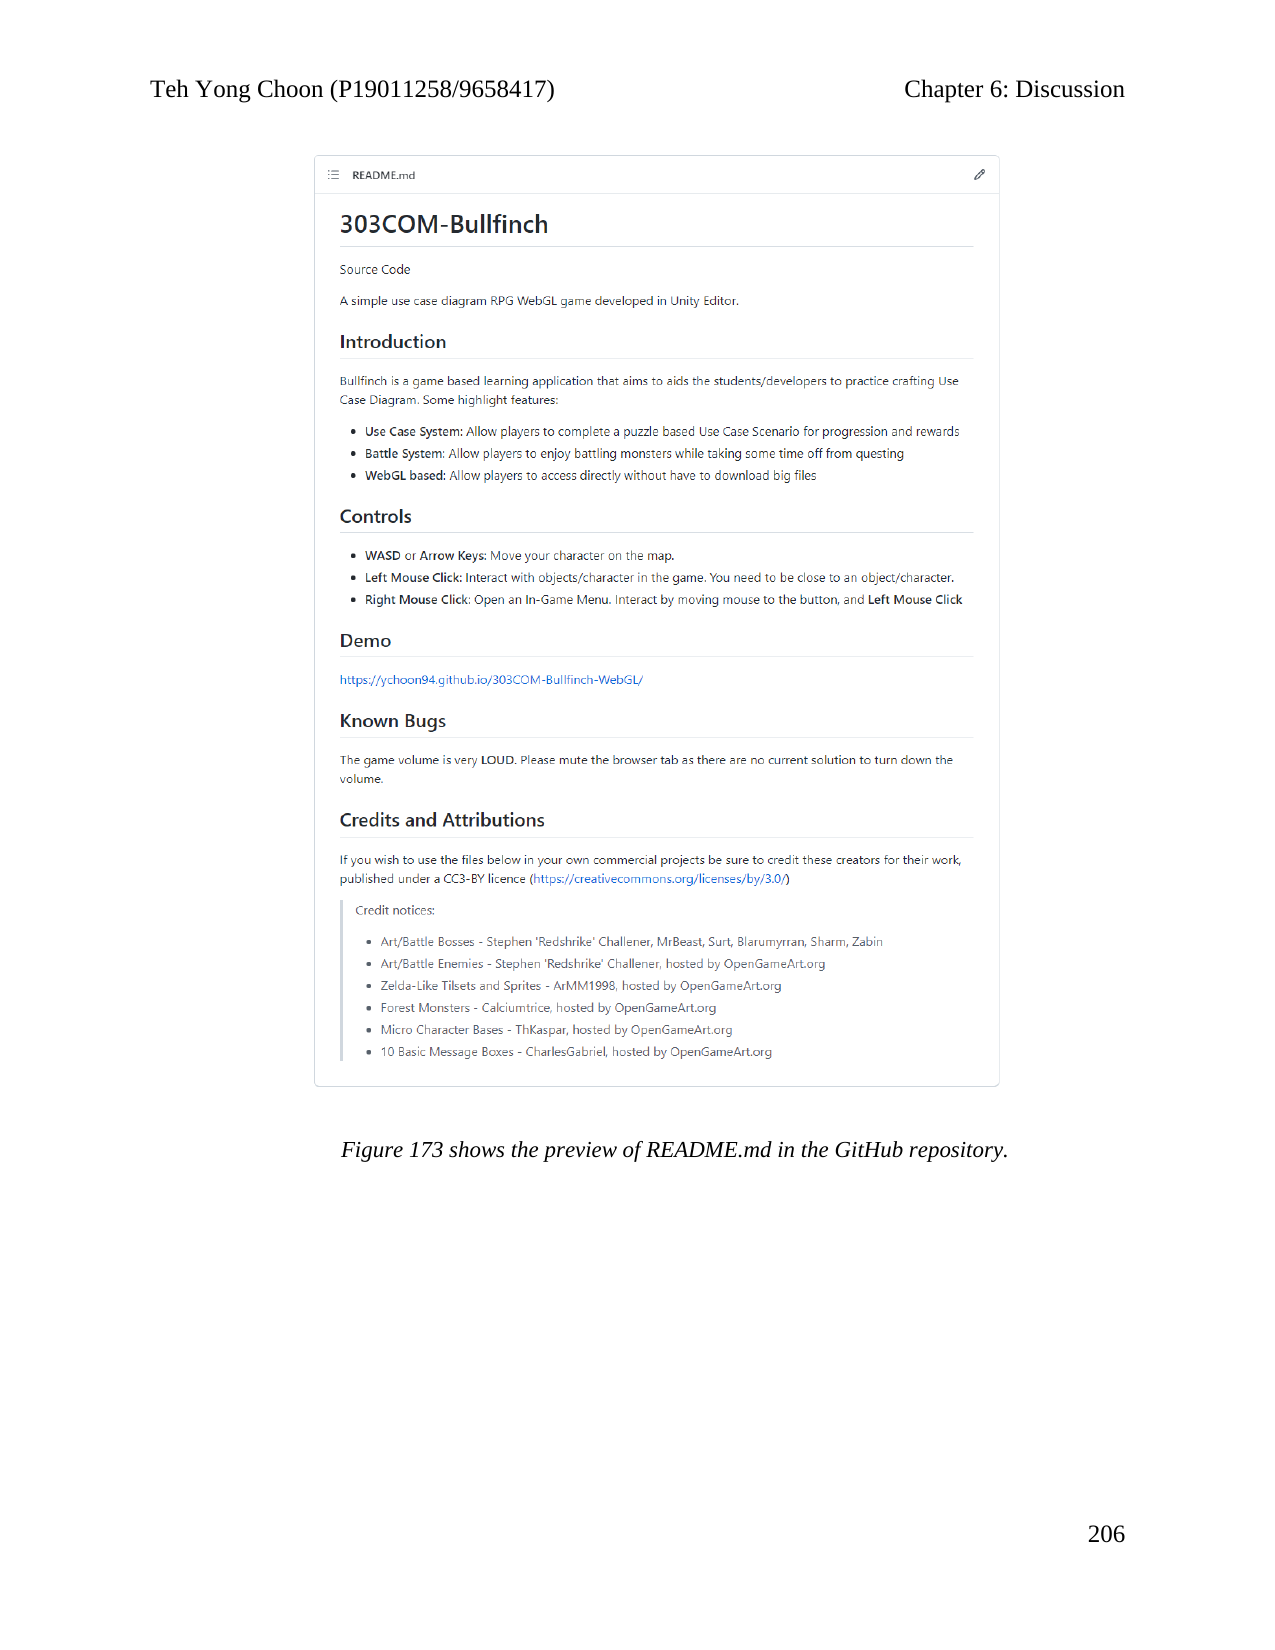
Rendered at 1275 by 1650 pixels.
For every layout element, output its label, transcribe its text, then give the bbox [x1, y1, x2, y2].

picture [304, 150, 1003, 1091]
